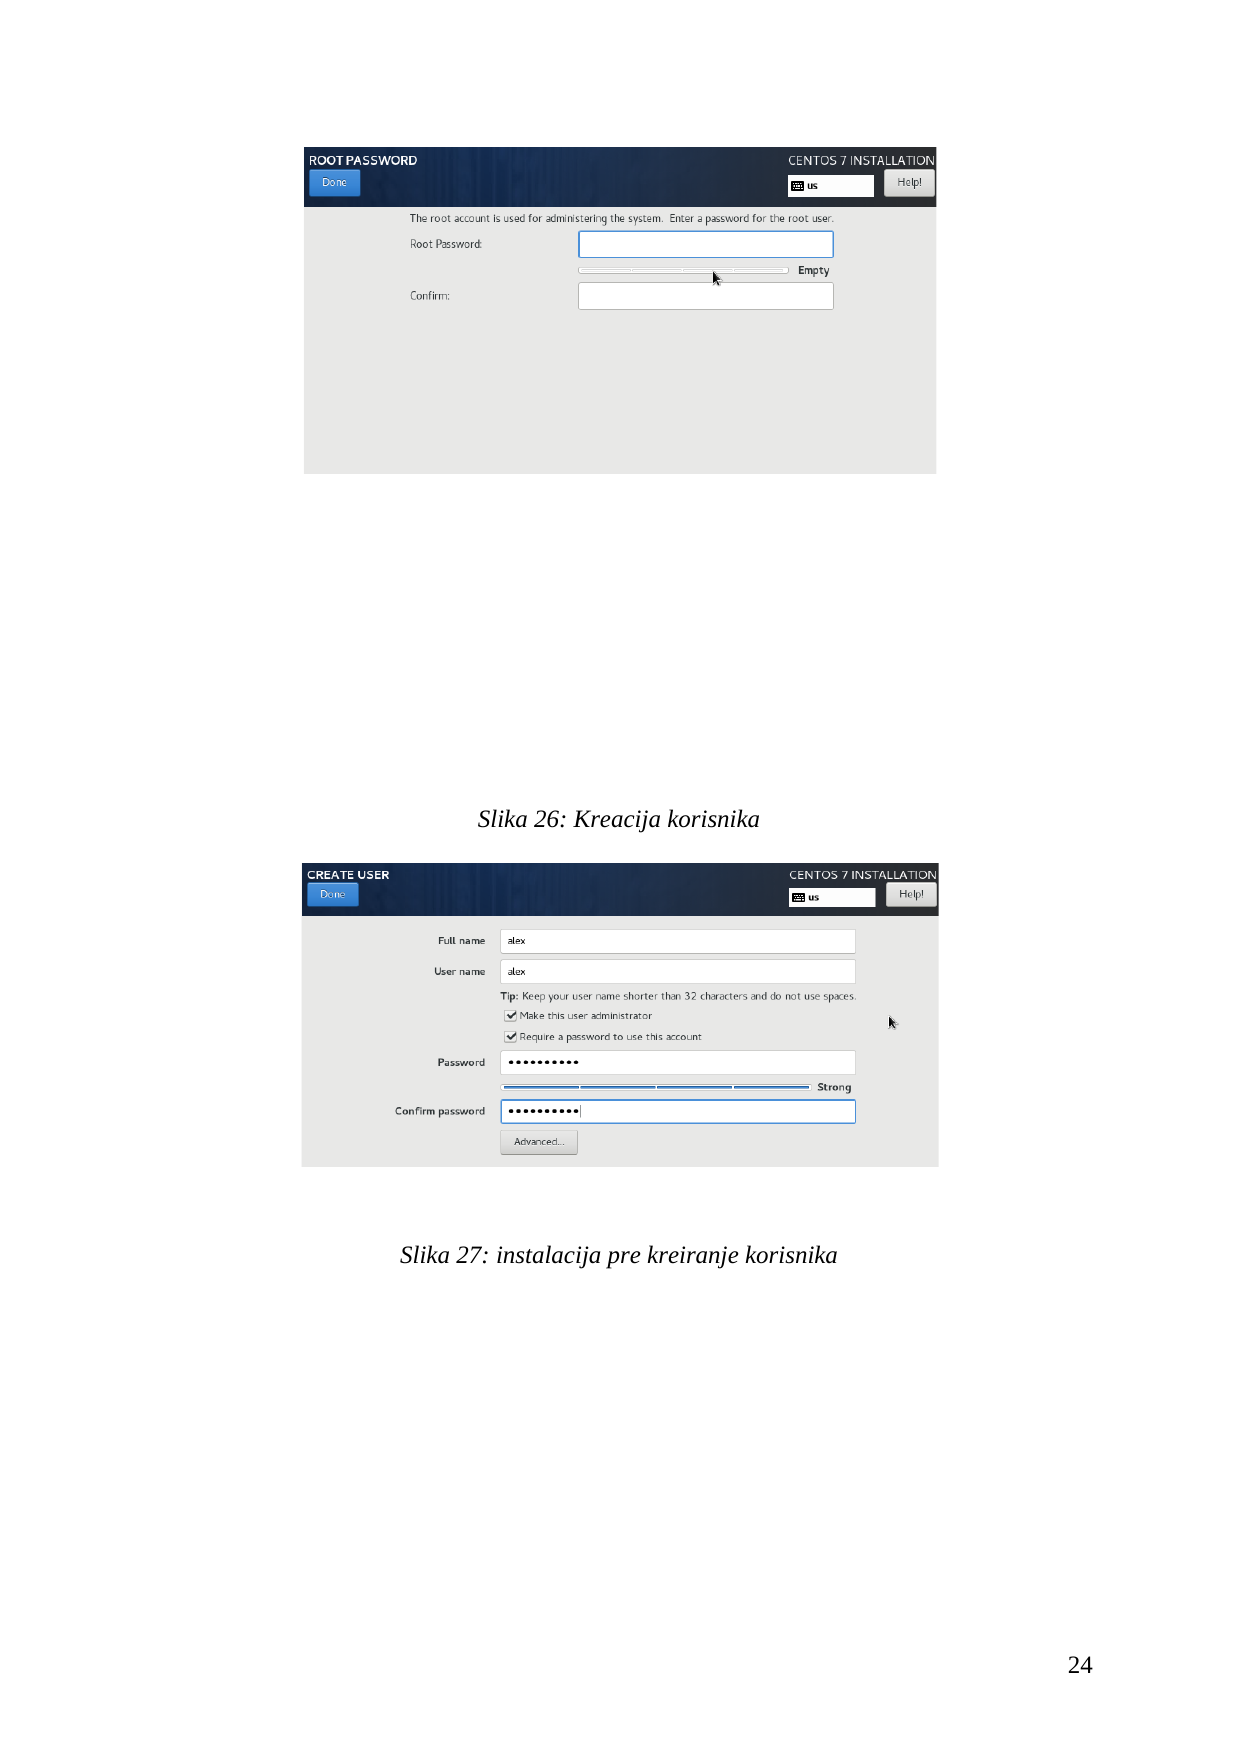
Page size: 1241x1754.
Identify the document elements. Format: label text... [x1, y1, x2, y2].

picture [301, 863, 939, 1167]
text Slika 26: Kreacija korisnika [148, 804, 1093, 833]
picture [303, 147, 937, 474]
text Slika 27: instalacija pre kreiranje korisnika [148, 1197, 1093, 1269]
